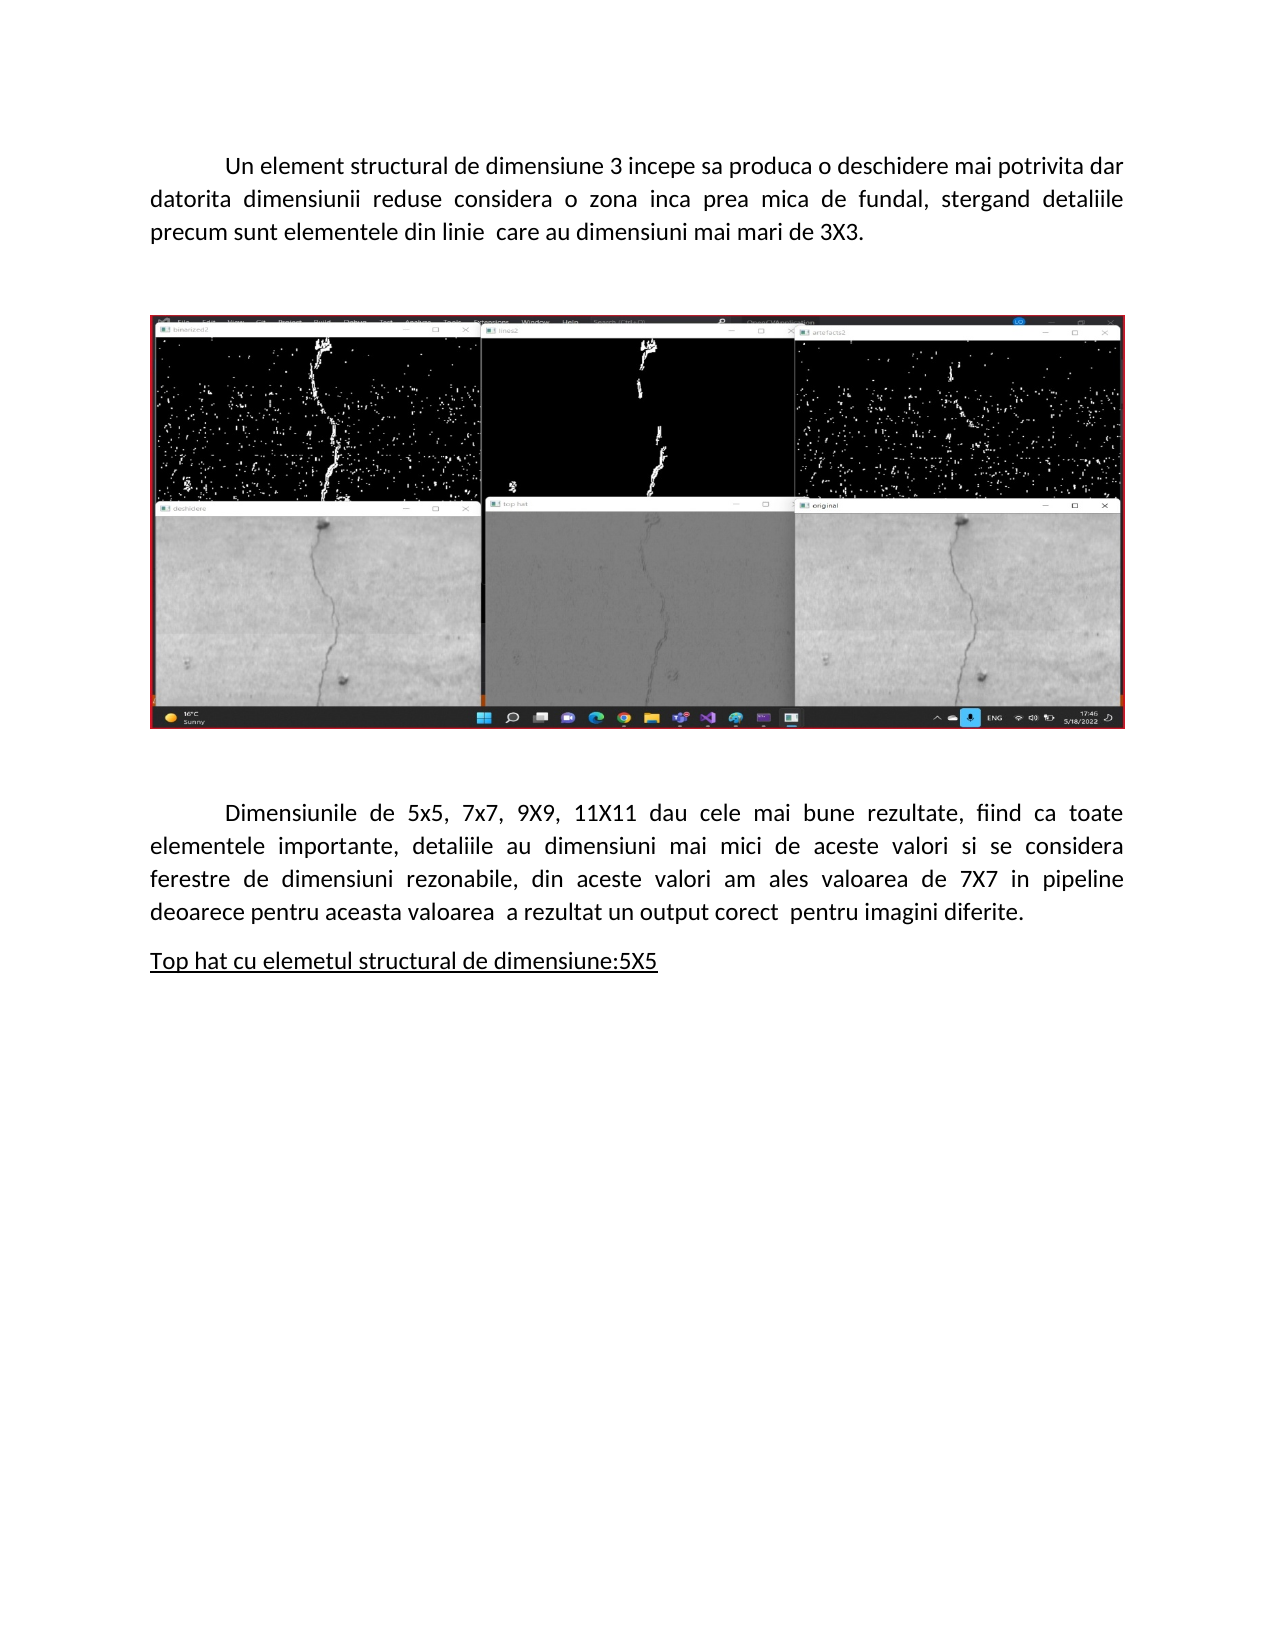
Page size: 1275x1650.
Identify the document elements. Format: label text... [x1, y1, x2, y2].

text Top hat cu elemetul structural de dimensiune:5X5 [150, 945, 1125, 976]
text Un element structural de dimensiune 3 incepe sa produca o deschidere mai potrivita dar datorita dimensiunii reduse considera o zona inca prea mica de fundal, stergand detaliile precum sunt elementele din linie care au dimensiuni mai mari de 3X3. [150, 150, 1125, 246]
text Dimensiunile de 5x5, 7x7, 9X9, 11X11 dau cele mai bune rezultate, fiind ca toate elementele importante, detaliile au dimensiuni mai mici de aceste valori si se considera ferestre de dimensiuni rezonabile, din aceste valori am ales valoarea de 7X7 in pipeline deoarece pentru aceasta valoarea a rezultat un output corect pentru imagini diferite. [150, 797, 1125, 926]
picture [150, 315, 1125, 729]
